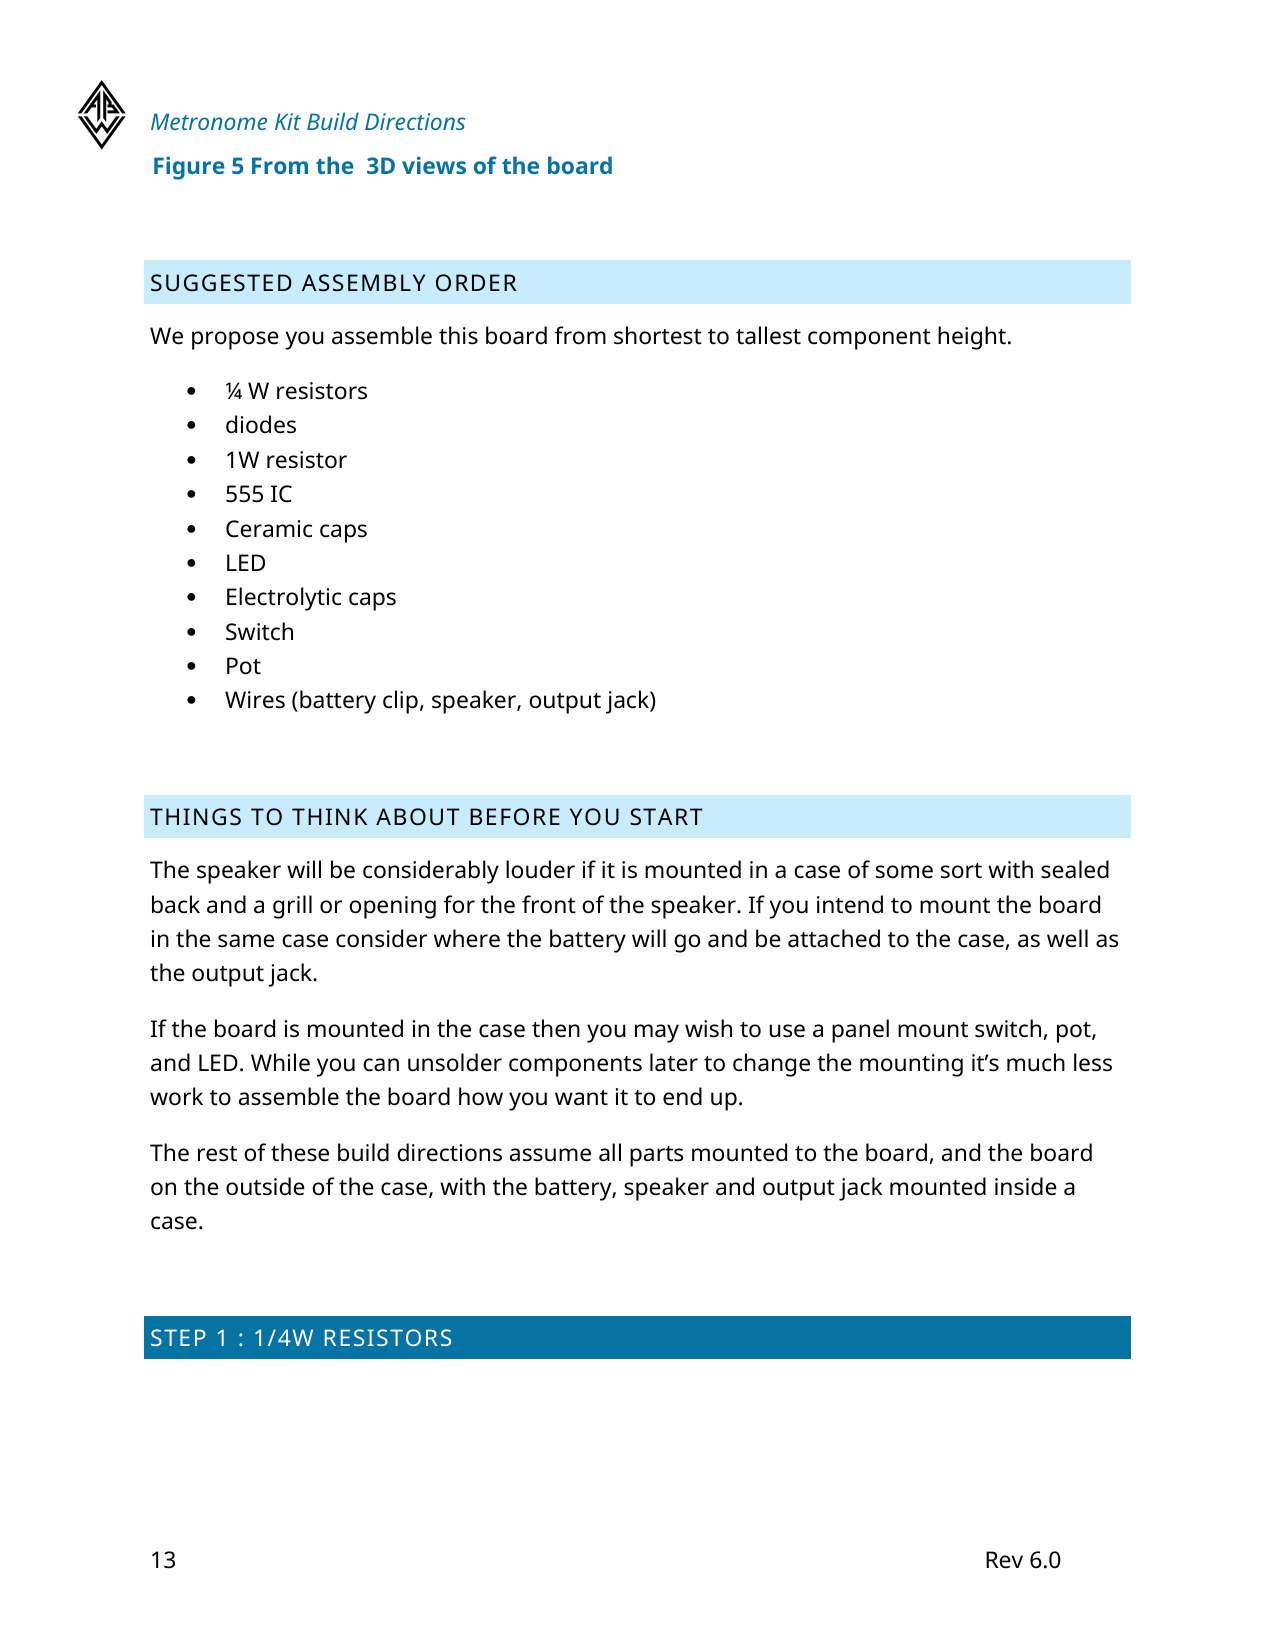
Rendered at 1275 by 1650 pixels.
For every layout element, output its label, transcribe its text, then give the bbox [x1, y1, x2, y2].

picture [71, 75, 134, 155]
text The speaker will be considerably louder if it is mounted in a case of some sort with sealed back and a grill or opening for the front of the speaker. If you intend to mount the board in the same case consider where the battery will go and be attached to the case, as well as the output jack. [150, 854, 1125, 988]
text The rest of these build directions assume all parts mounted to the board, and the board on the outside of the case, with the battery, speaker and output jack mounted inside a case. [150, 1136, 1125, 1236]
text Figure 5 From the 3D views of the board [150, 150, 1125, 181]
list 555 IC [187, 478, 1125, 509]
text If the board is mounted in the case then you may wish to use a panel mount switch, pot, and LED. While you can unsolder components later to change the mounting it’s much less work to assemble the board how you want it to end up. [150, 1012, 1125, 1112]
list diodes [187, 409, 1125, 441]
subtitle suggested assembly order [150, 267, 1125, 298]
subtitle Things to think about before you start [150, 801, 1125, 832]
list Wires (battery clip, speaker, output jack) [187, 684, 1125, 716]
list ¼ W resistors [187, 375, 1125, 406]
list LED [187, 547, 1125, 578]
list Ceramic caps [187, 512, 1125, 544]
list Switch [187, 616, 1125, 647]
list 1W resistor [187, 444, 1125, 475]
text We propose you assemble this board from shortest to tallest component height. [150, 320, 1125, 351]
list Electrolytic caps [187, 581, 1125, 612]
list Pot [187, 650, 1125, 681]
subtitle Step 1 : 1/4W resistors [150, 1322, 1125, 1353]
